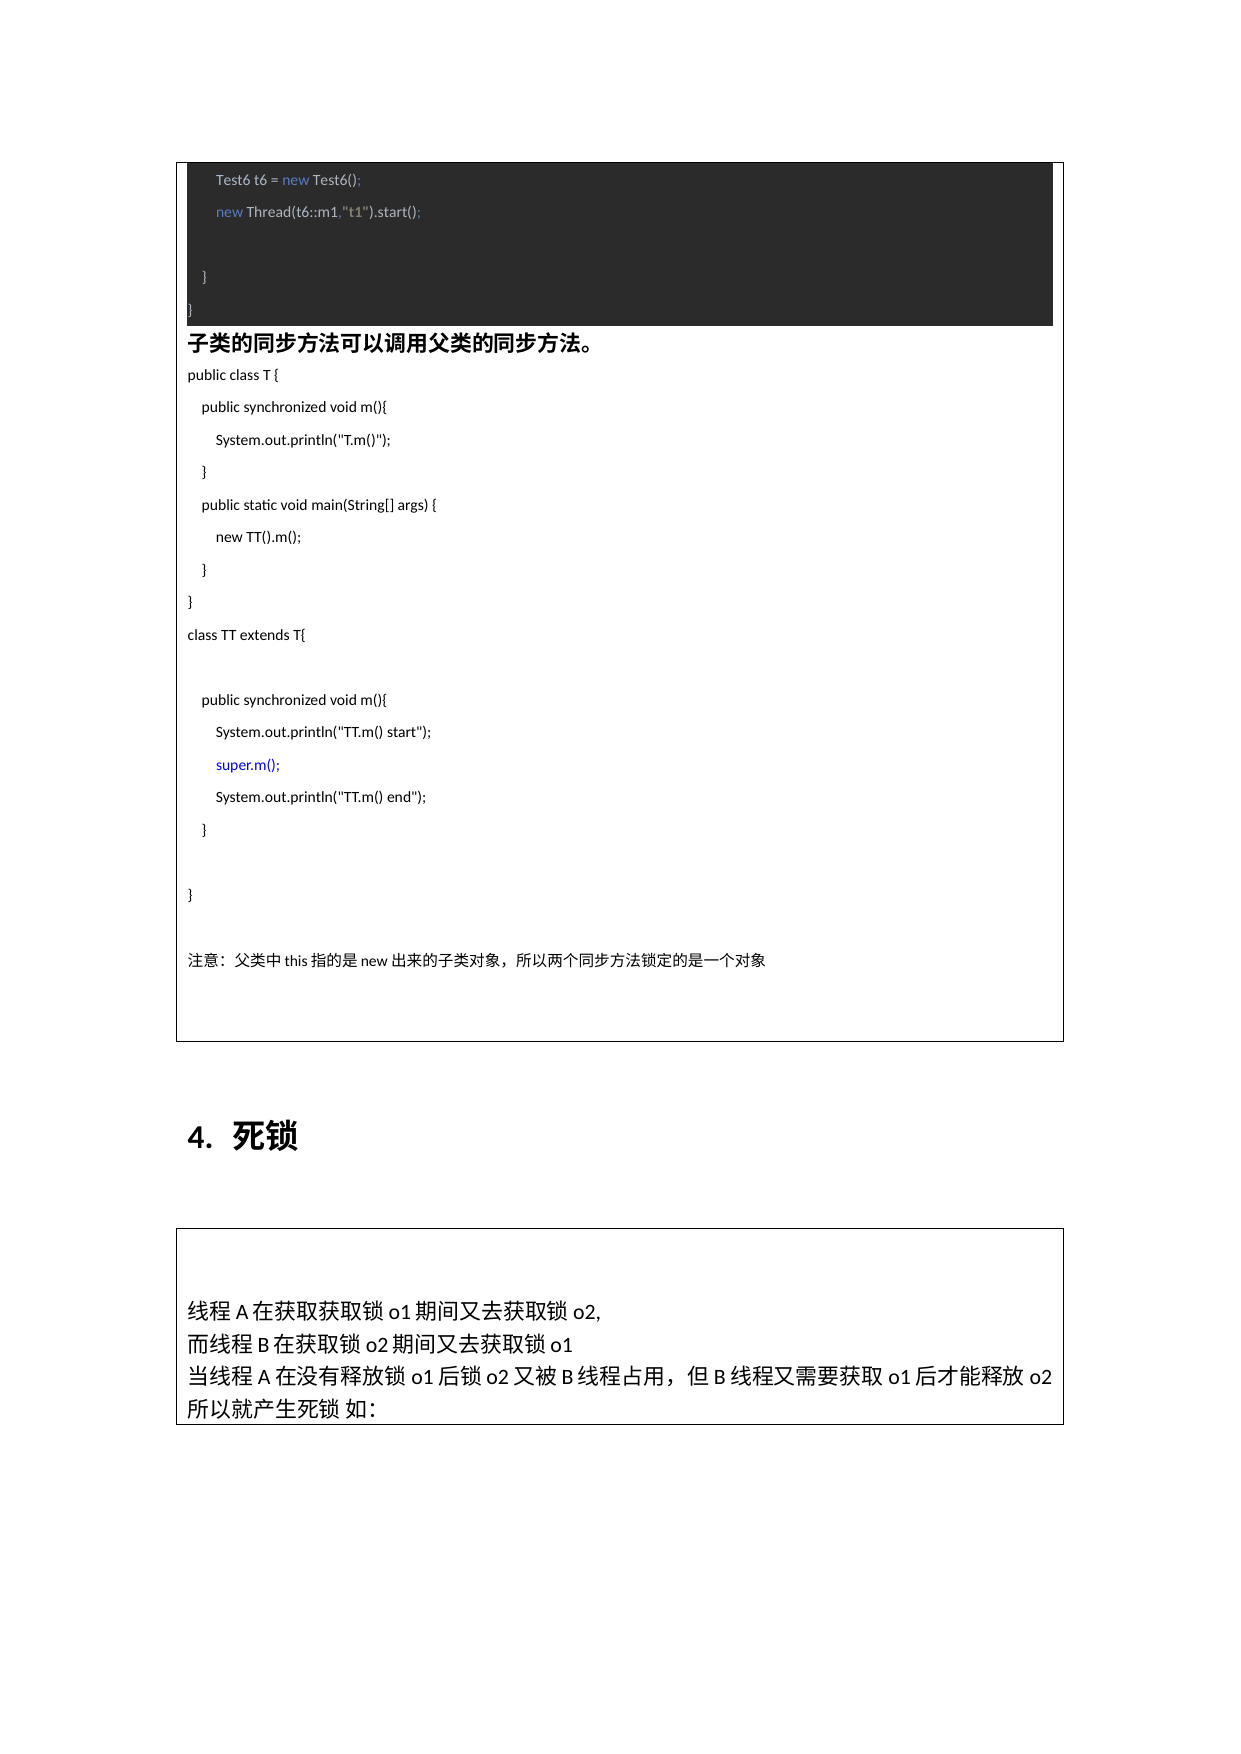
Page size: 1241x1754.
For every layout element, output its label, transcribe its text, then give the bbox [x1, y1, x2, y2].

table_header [177, 163, 1063, 1041]
subtitle 死锁 [187, 1101, 1053, 1166]
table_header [177, 1229, 1063, 1424]
